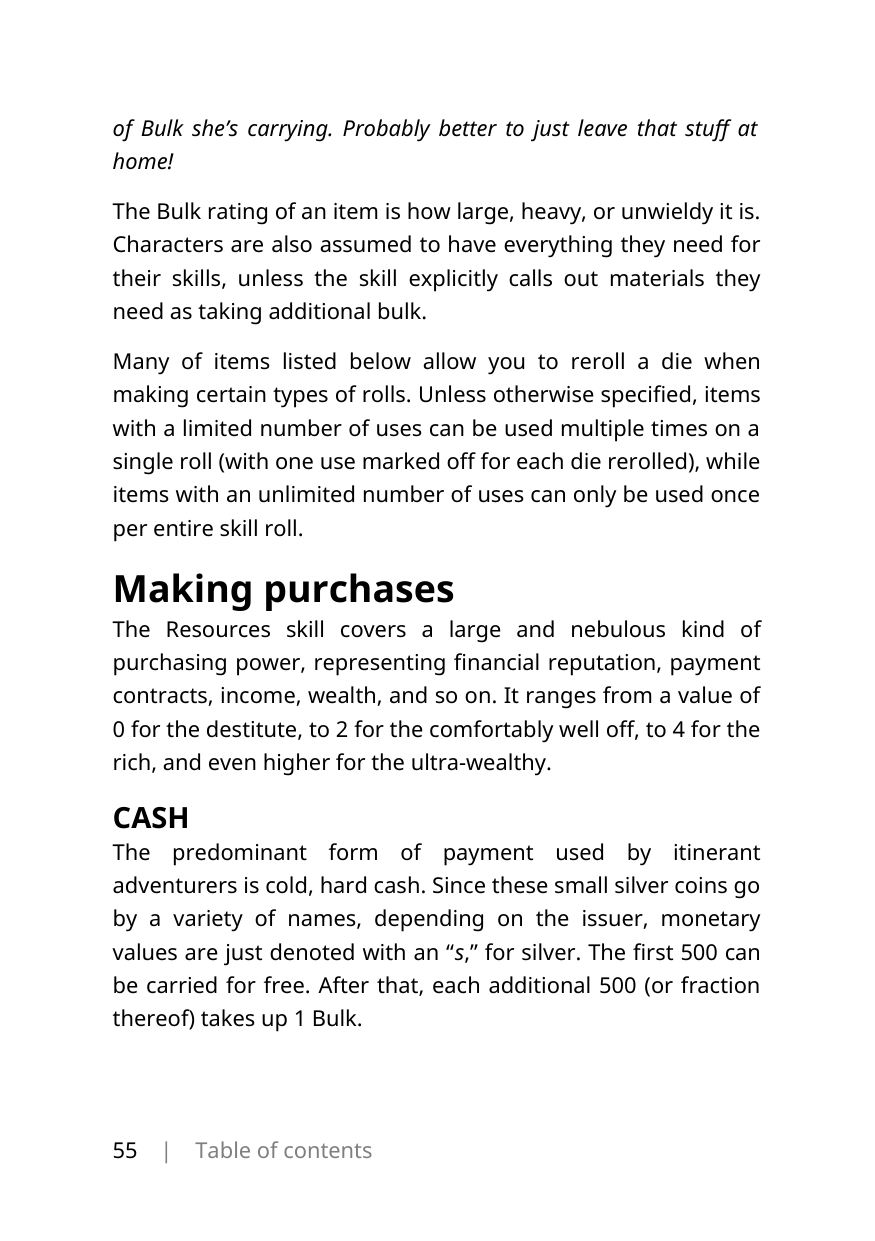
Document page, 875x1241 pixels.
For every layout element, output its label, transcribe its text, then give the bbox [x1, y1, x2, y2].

subtitle Cash [112, 797, 762, 837]
text Many of items listed below allow you to reroll a die when making certain types of rolls. Unless otherwise specified, items with a limited number of uses can be used multiple times on a single roll (with one use marked off for each die rerolled), while items with an unlimited number of uses can only be used once per entire skill roll. [112, 346, 762, 542]
text The Resources skill covers a large and nebulous kind of purchasing power, representing financial reputation, payment contracts, income, wealth, and so on. It ranges from a value of 0 for the destitute, to 2 for the comfortably well off, to 4 for the rich, and even higher for the ultra-wealthy. [112, 613, 762, 777]
text The predominant form of payment used by itinerant adventurers is cold, hard cash. Since these small silver coins go by a variety of names, depending on the issuer, monetary values are just denoted with an “s,” for silver. The first 500 can be carried for free. After that, each additional 500 (or fraction thereof) takes up 1 Bulk. [112, 837, 762, 1033]
subtitle Making purchases [112, 562, 762, 613]
text The Bulk rating of an item is how large, heavy, or unwieldy it is. Characters are also assumed to have everything they need for their skills, unless the skill explicitly calls out materials they need as taking additional bulk. [112, 196, 762, 326]
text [112, 112, 762, 176]
